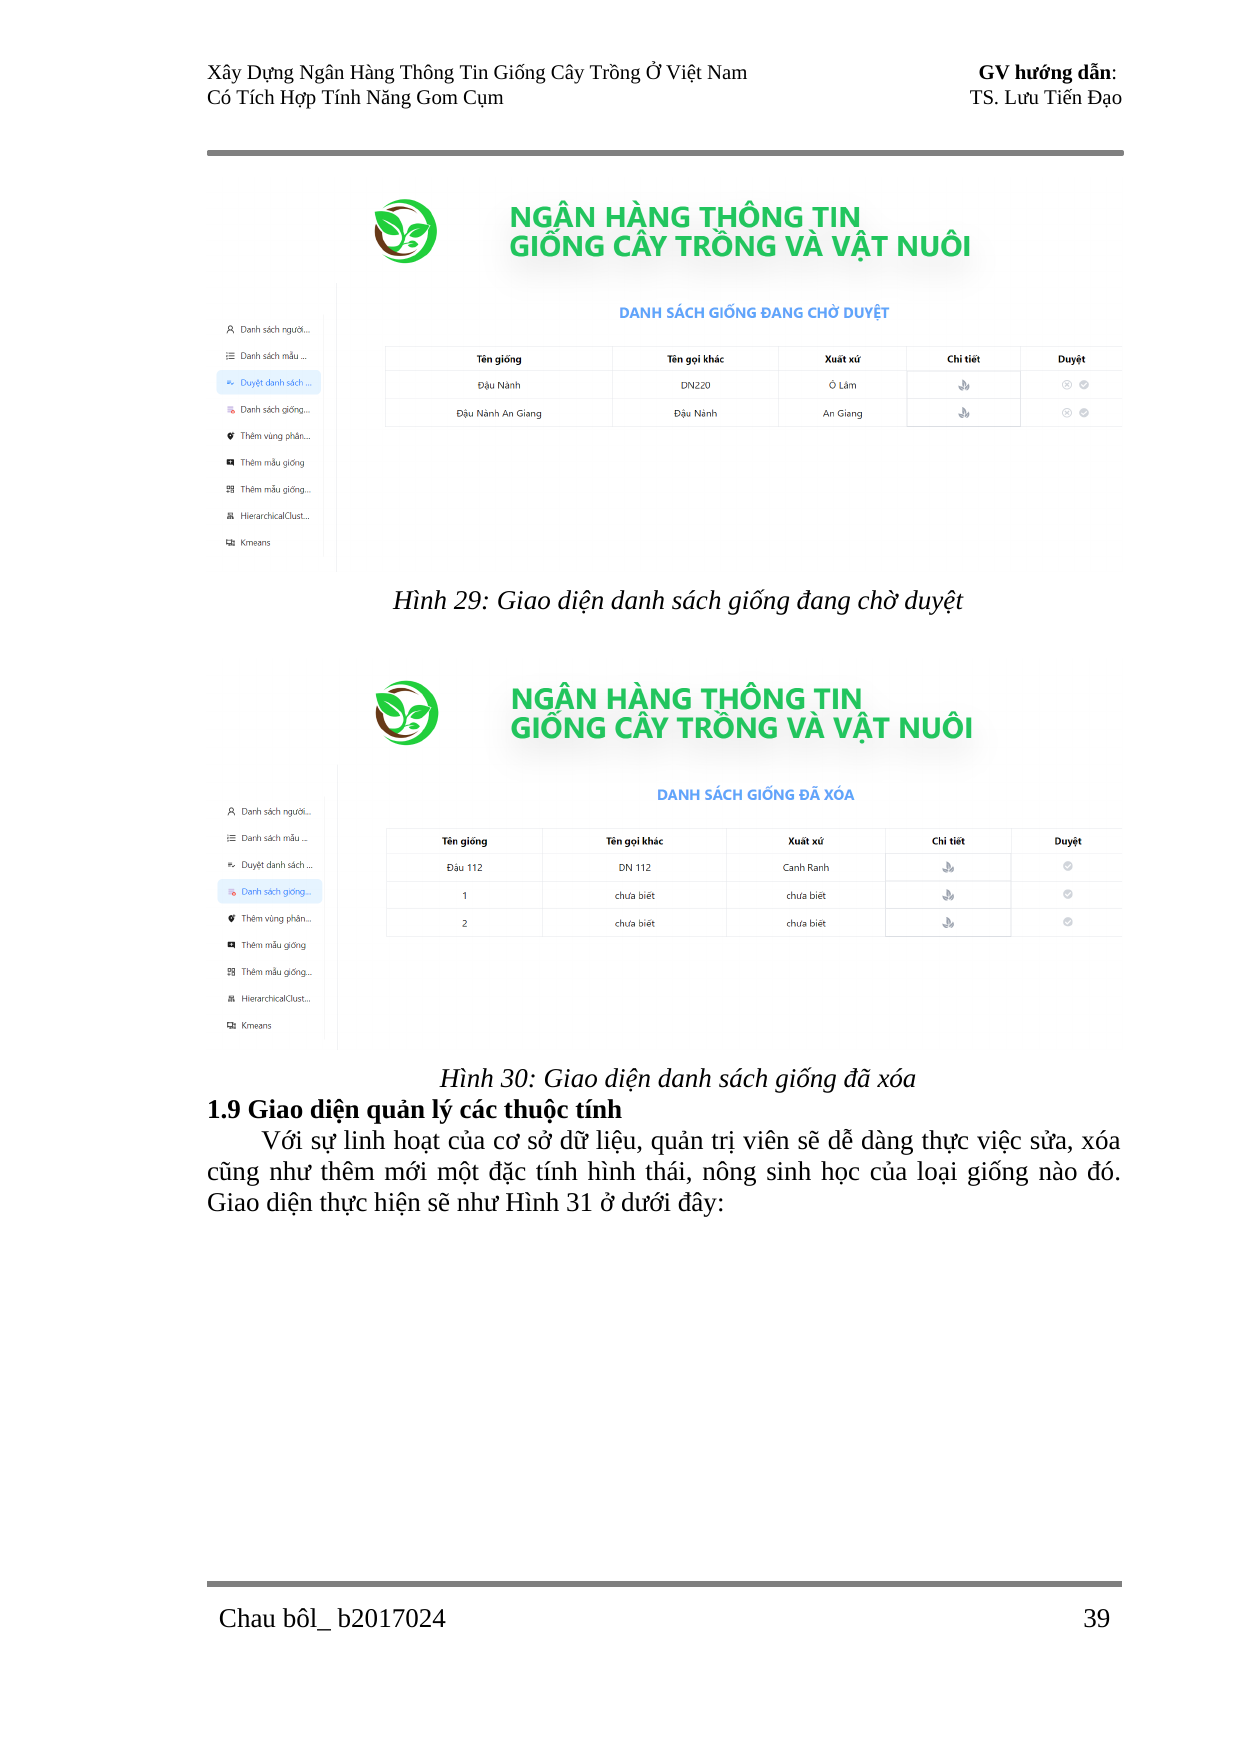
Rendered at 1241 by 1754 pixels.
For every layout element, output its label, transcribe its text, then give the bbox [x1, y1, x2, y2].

picture [206, 658, 1123, 1050]
picture [206, 177, 1123, 572]
subtitle 1.9 Giao diện quản lý các thuộc tính [207, 1093, 1122, 1124]
text Hình 30: Giao diện danh sách giống đã xóa [207, 1062, 1122, 1093]
text Hình 29: Giao diện danh sách giống đang chờ duyệt [207, 584, 1122, 615]
text Với sự linh hoạt của cơ sở dữ liệu, quản trị viên sẽ dễ dàng thực việc sửa, xóa cũng như thêm mới một đặc tính hình thái, nông sinh học của loại giống nào đó. Giao diện thực hiện sẽ như Hình 31 ở dưới đây: [207, 1124, 1122, 1218]
